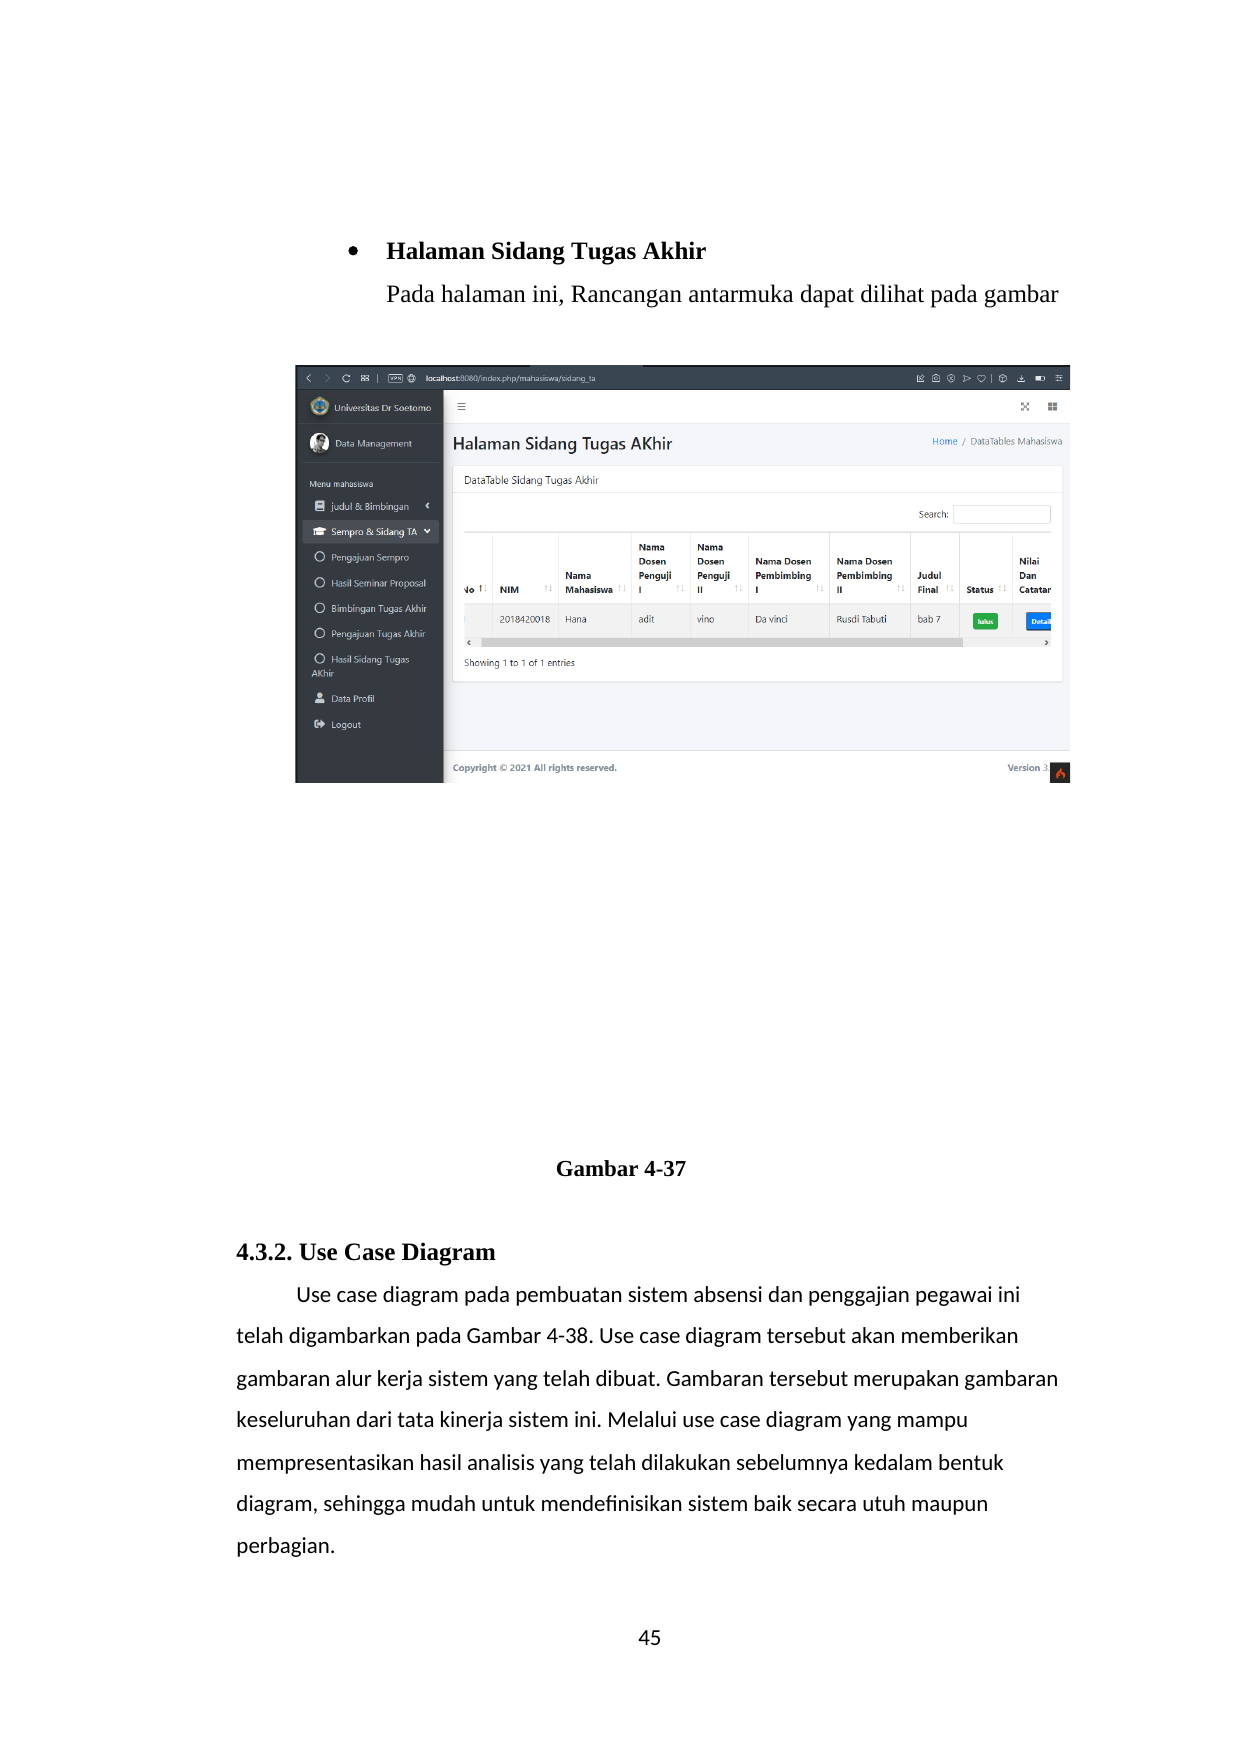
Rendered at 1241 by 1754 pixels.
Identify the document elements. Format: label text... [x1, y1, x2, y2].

list Halaman Sidang Tugas Akhir [349, 236, 1063, 265]
text Use case diagram pada pembuatan sistem absensi dan penggajian pegawai ini telah digambarkan pada Gambar 4-38. Use case diagram tersebut akan memberikan gambaran alur kerja sistem yang telah dibuat. Gambaran tersebut merupakan gambaran keseluruhan dari tata kinerja sistem ini. Melalui use case diagram yang mampu mempresentasikan hasil analisis yang telah dilakukan sebelumnya kedalam bentuk diagram, sehingga mudah untuk mendefinisikan sistem baik secara utuh maupun perbagian. [236, 1280, 1063, 1559]
picture [295, 365, 1071, 783]
list Pada halaman ini, Rancangan antarmuka dapat dilihat pada gambar [386, 279, 1063, 308]
subtitle Use Case Diagram [236, 1237, 1063, 1265]
